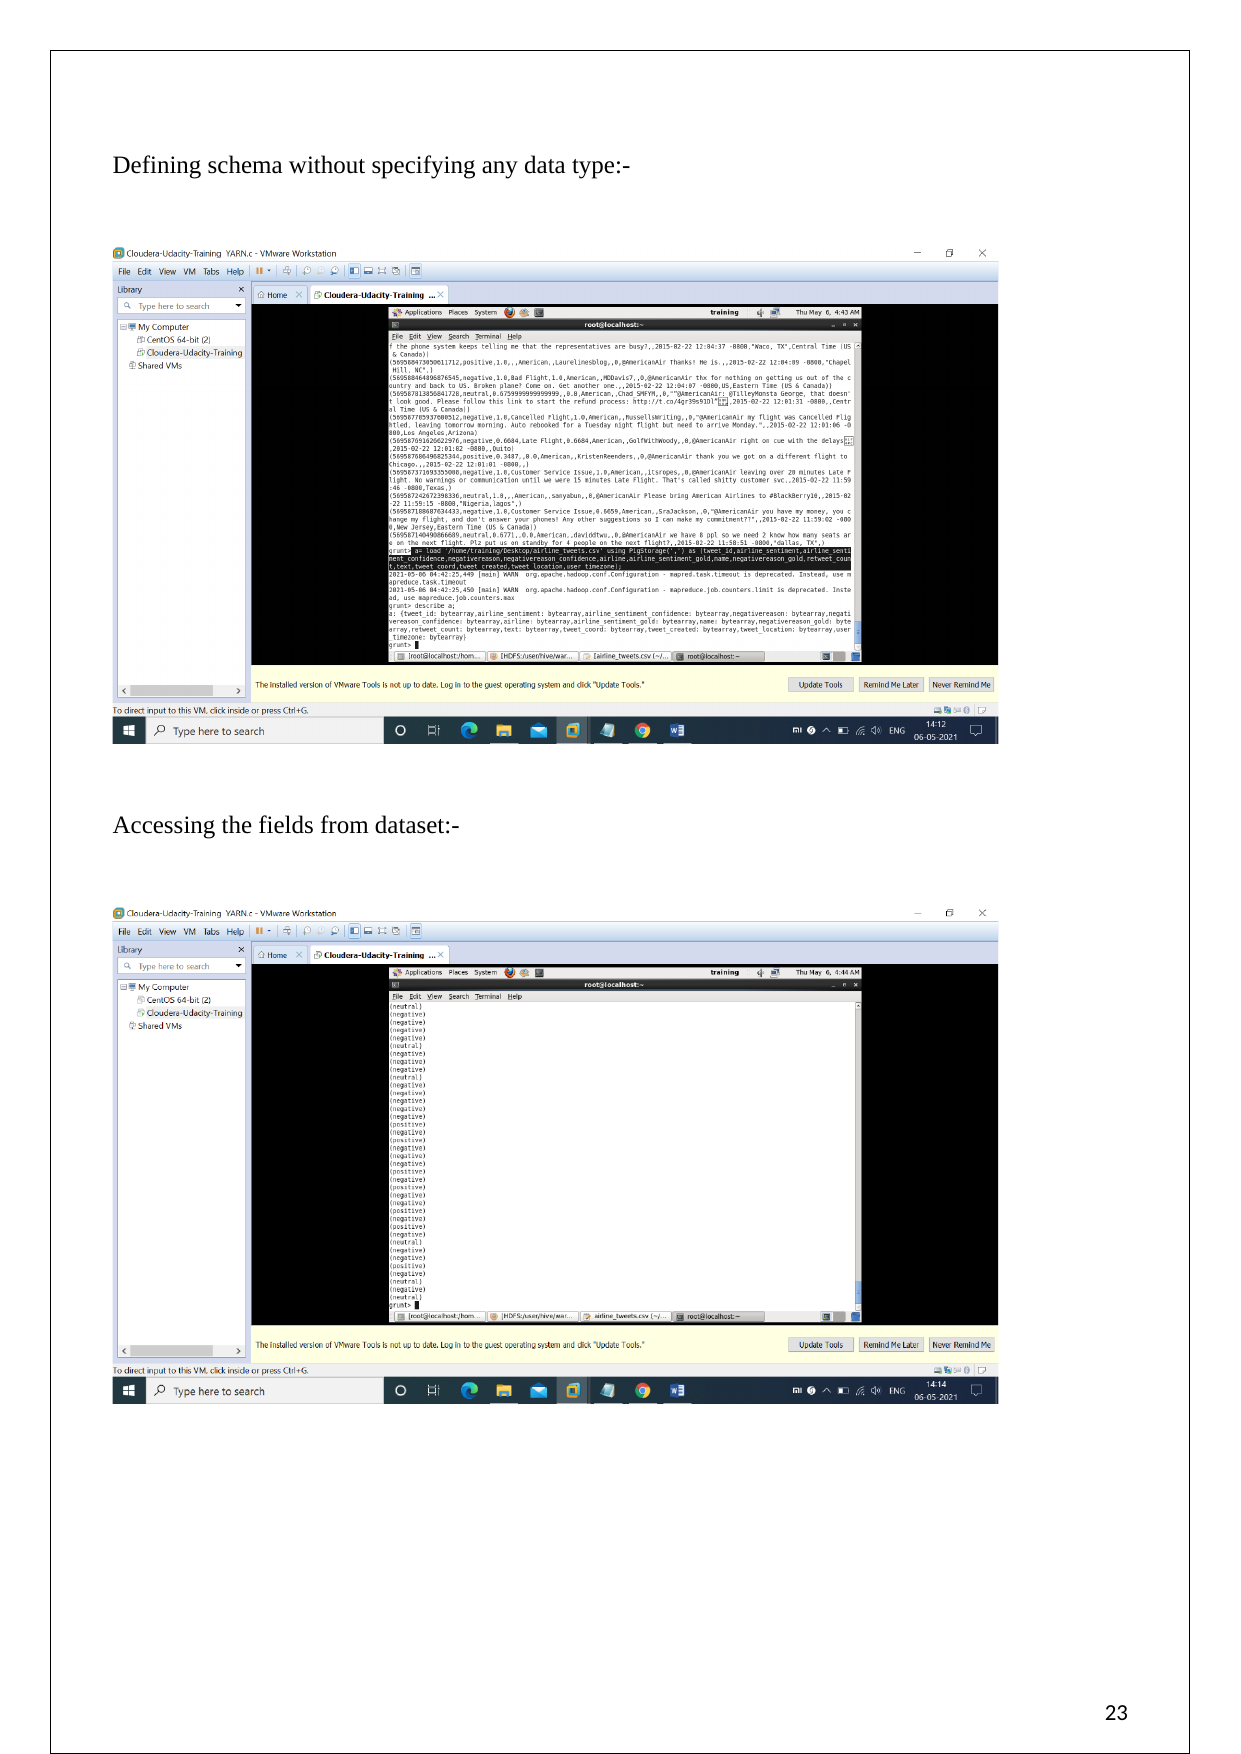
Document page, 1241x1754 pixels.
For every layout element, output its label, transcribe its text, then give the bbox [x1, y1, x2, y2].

picture [112, 245, 999, 744]
picture [112, 905, 999, 1404]
text Defining schema without specifying any data type:- [112, 150, 1128, 179]
text Accessing the fields from dataset:- [112, 810, 1128, 839]
